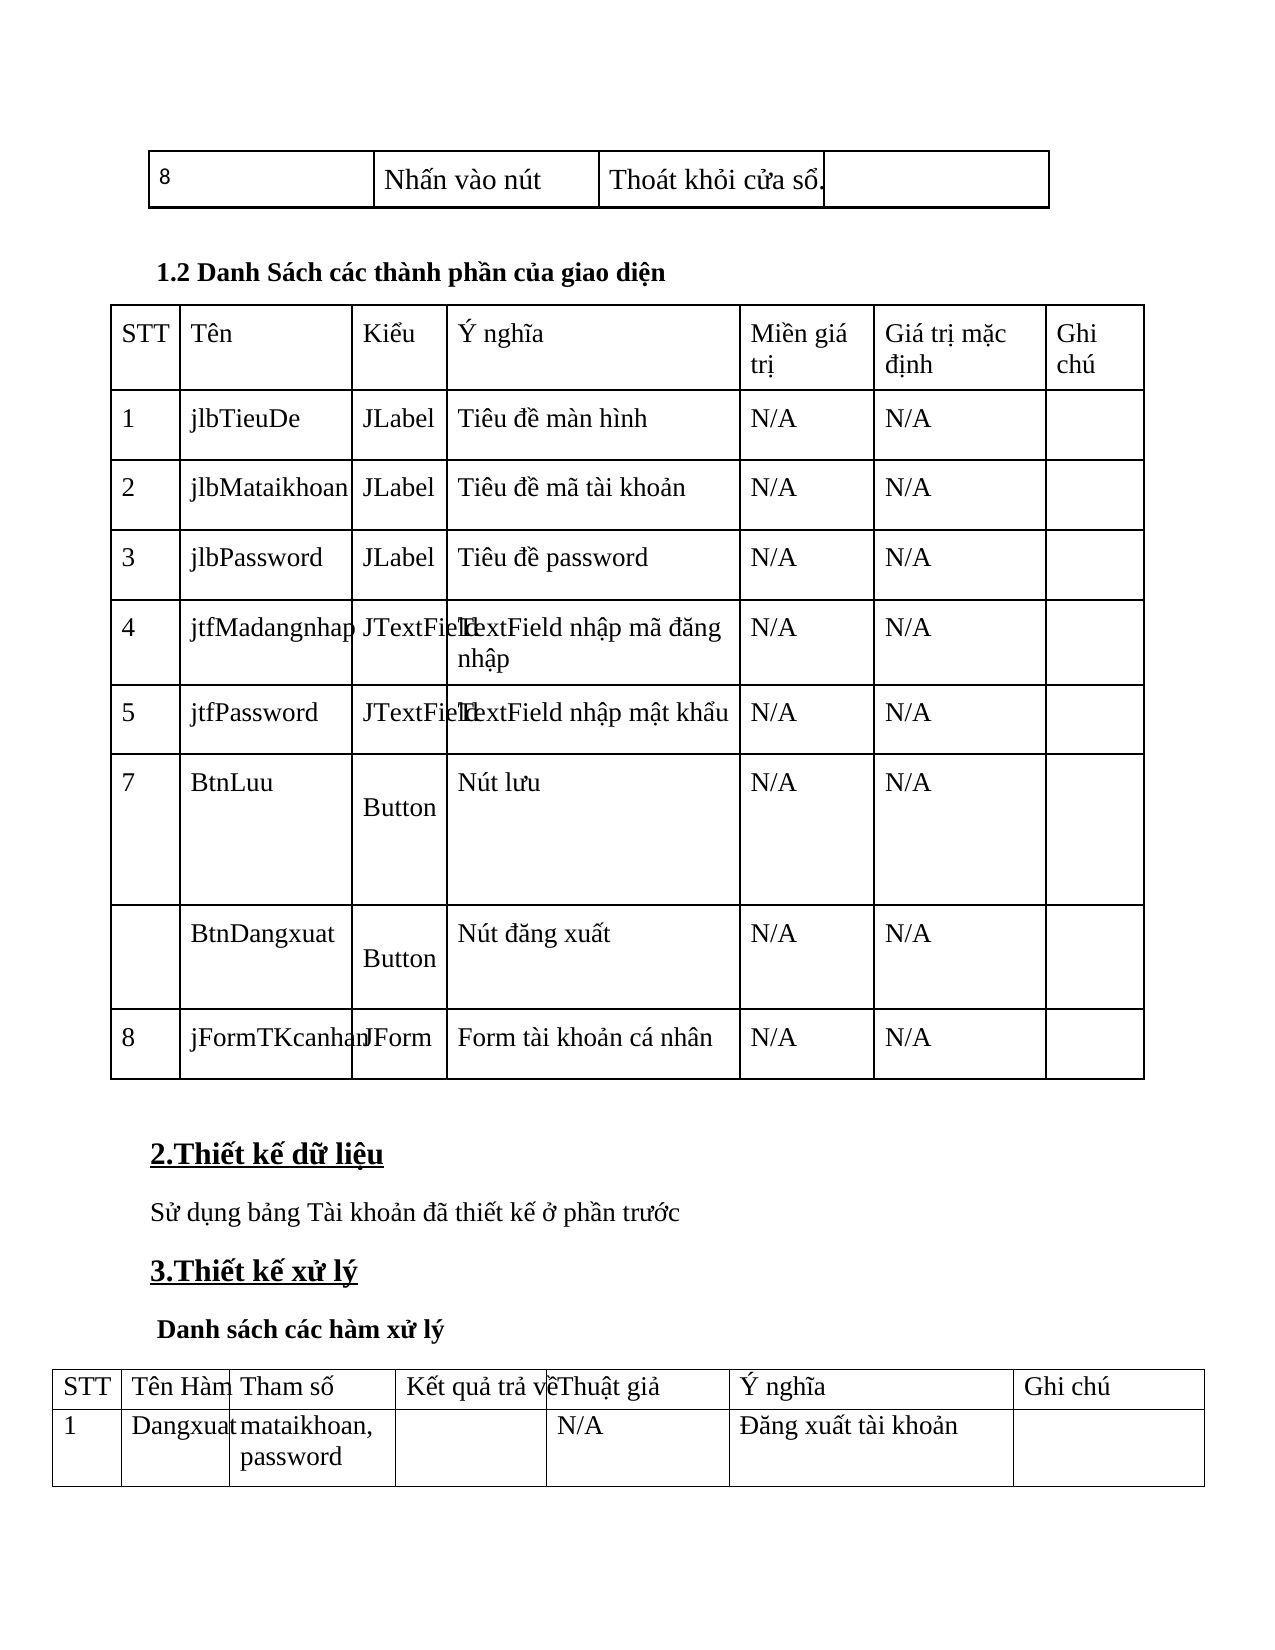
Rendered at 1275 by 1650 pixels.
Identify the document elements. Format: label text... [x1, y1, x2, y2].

table_cell [1047, 531, 1143, 598]
table_header Thuật giả [547, 1370, 729, 1408]
table_cell [1047, 755, 1143, 904]
table_cell Dangxuat [122, 1410, 229, 1486]
table_cell 7 [112, 755, 179, 904]
table_header Ý nghĩa [448, 306, 739, 389]
table_cell JForm [353, 1010, 446, 1078]
text Danh sách các hàm xử lý [150, 1313, 1125, 1344]
table_cell Tiêu đề password [448, 531, 739, 598]
table_cell JTextField [353, 601, 446, 684]
text 2.Thiết kế dữ liệu [150, 1135, 1125, 1171]
table_cell [1047, 391, 1143, 459]
table_cell [1047, 601, 1143, 684]
table_cell TextField nhập mã đăng nhập [448, 601, 739, 684]
table_cell N/A [875, 906, 1045, 1008]
table_cell BtnLuu [181, 755, 351, 904]
table_header Tên [181, 306, 351, 389]
table_cell N/A [741, 906, 873, 1008]
table_cell JLabel [353, 531, 446, 598]
table_cell Button [353, 906, 446, 1008]
table_cell N/A [875, 461, 1045, 529]
table_cell N/A [875, 601, 1045, 684]
table_header Ý nghĩa [730, 1370, 1013, 1408]
table_cell 2 [112, 461, 179, 529]
table_cell jtfMadangnhap [181, 601, 351, 684]
table_header Miền giá trị [741, 306, 873, 389]
table_cell 5 [112, 686, 179, 753]
text 1.2 Danh Sách các thành phần của giao diện [37, 256, 1246, 287]
table_cell [396, 1410, 546, 1486]
table_cell 1 [112, 391, 179, 459]
table_header Ghi chú [1047, 306, 1143, 389]
table_cell N/A [741, 686, 873, 753]
table_cell 1 [53, 1410, 121, 1486]
table_header Kết quả trả về [396, 1370, 546, 1408]
table_cell 8 [112, 1010, 179, 1078]
table_cell jlbPassword [181, 531, 351, 598]
table_cell N/A [875, 391, 1045, 459]
table_cell [825, 152, 1048, 206]
table_cell N/A [875, 686, 1045, 753]
table_cell Tiêu đề mã tài khoản [448, 461, 739, 529]
table_cell BtnDangxuat [181, 906, 351, 1008]
table_cell Button [353, 755, 446, 904]
table_header Kiểu [353, 306, 446, 389]
table_header STT [53, 1370, 121, 1408]
table_cell Thoát khỏi cửa sổ. [600, 152, 823, 206]
table_cell N/A [741, 391, 873, 459]
table_cell Tiêu đề màn hình [448, 391, 739, 459]
table_header Tham số [230, 1370, 395, 1408]
text Sử dụng bảng Tài khoản đã thiết kế ở phần trước [150, 1196, 1125, 1227]
table_cell Nút đăng xuất [448, 906, 739, 1008]
table_cell N/A [741, 1010, 873, 1078]
table_cell 8 [150, 152, 373, 206]
table_cell N/A [875, 1010, 1045, 1078]
table_header Giá trị mặc định [875, 306, 1045, 389]
table_cell [1014, 1410, 1204, 1486]
table_cell jlbMataikhoan [181, 461, 351, 529]
table_cell [112, 906, 179, 1008]
table_cell TextField nhập mật khẩu [448, 686, 739, 753]
table_cell N/A [741, 461, 873, 529]
table_header STT [112, 306, 179, 389]
table_cell [1047, 1010, 1143, 1078]
table_cell [1047, 906, 1143, 1008]
table_cell Nút lưu [448, 755, 739, 904]
table_cell jtfPassword [181, 686, 351, 753]
table_cell N/A [741, 601, 873, 684]
table_cell Form tài khoản cá nhân [448, 1010, 739, 1078]
table_cell Đăng xuất tài khoản [730, 1410, 1013, 1486]
table_cell [1047, 686, 1143, 753]
table_cell N/A [547, 1410, 729, 1486]
table_cell Nhấn vào nút [375, 152, 598, 206]
table_cell N/A [875, 531, 1045, 598]
table_cell jlbTieuDe [181, 391, 351, 459]
table_cell N/A [741, 531, 873, 598]
text 3.Thiết kế xử lý [150, 1252, 1125, 1288]
table_cell JTextField [353, 686, 446, 753]
table_cell [1047, 461, 1143, 529]
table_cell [230, 1410, 395, 1486]
table_cell 3 [112, 531, 179, 598]
table_cell 4 [112, 601, 179, 684]
table_cell N/A [741, 755, 873, 904]
table_header Tên Hàm [122, 1370, 229, 1408]
table_cell JLabel [353, 391, 446, 459]
table_cell JLabel [353, 461, 446, 529]
table_header Ghi chú [1014, 1370, 1204, 1408]
table_cell jFormTKcanhan [181, 1010, 351, 1078]
table_cell N/A [875, 755, 1045, 904]
